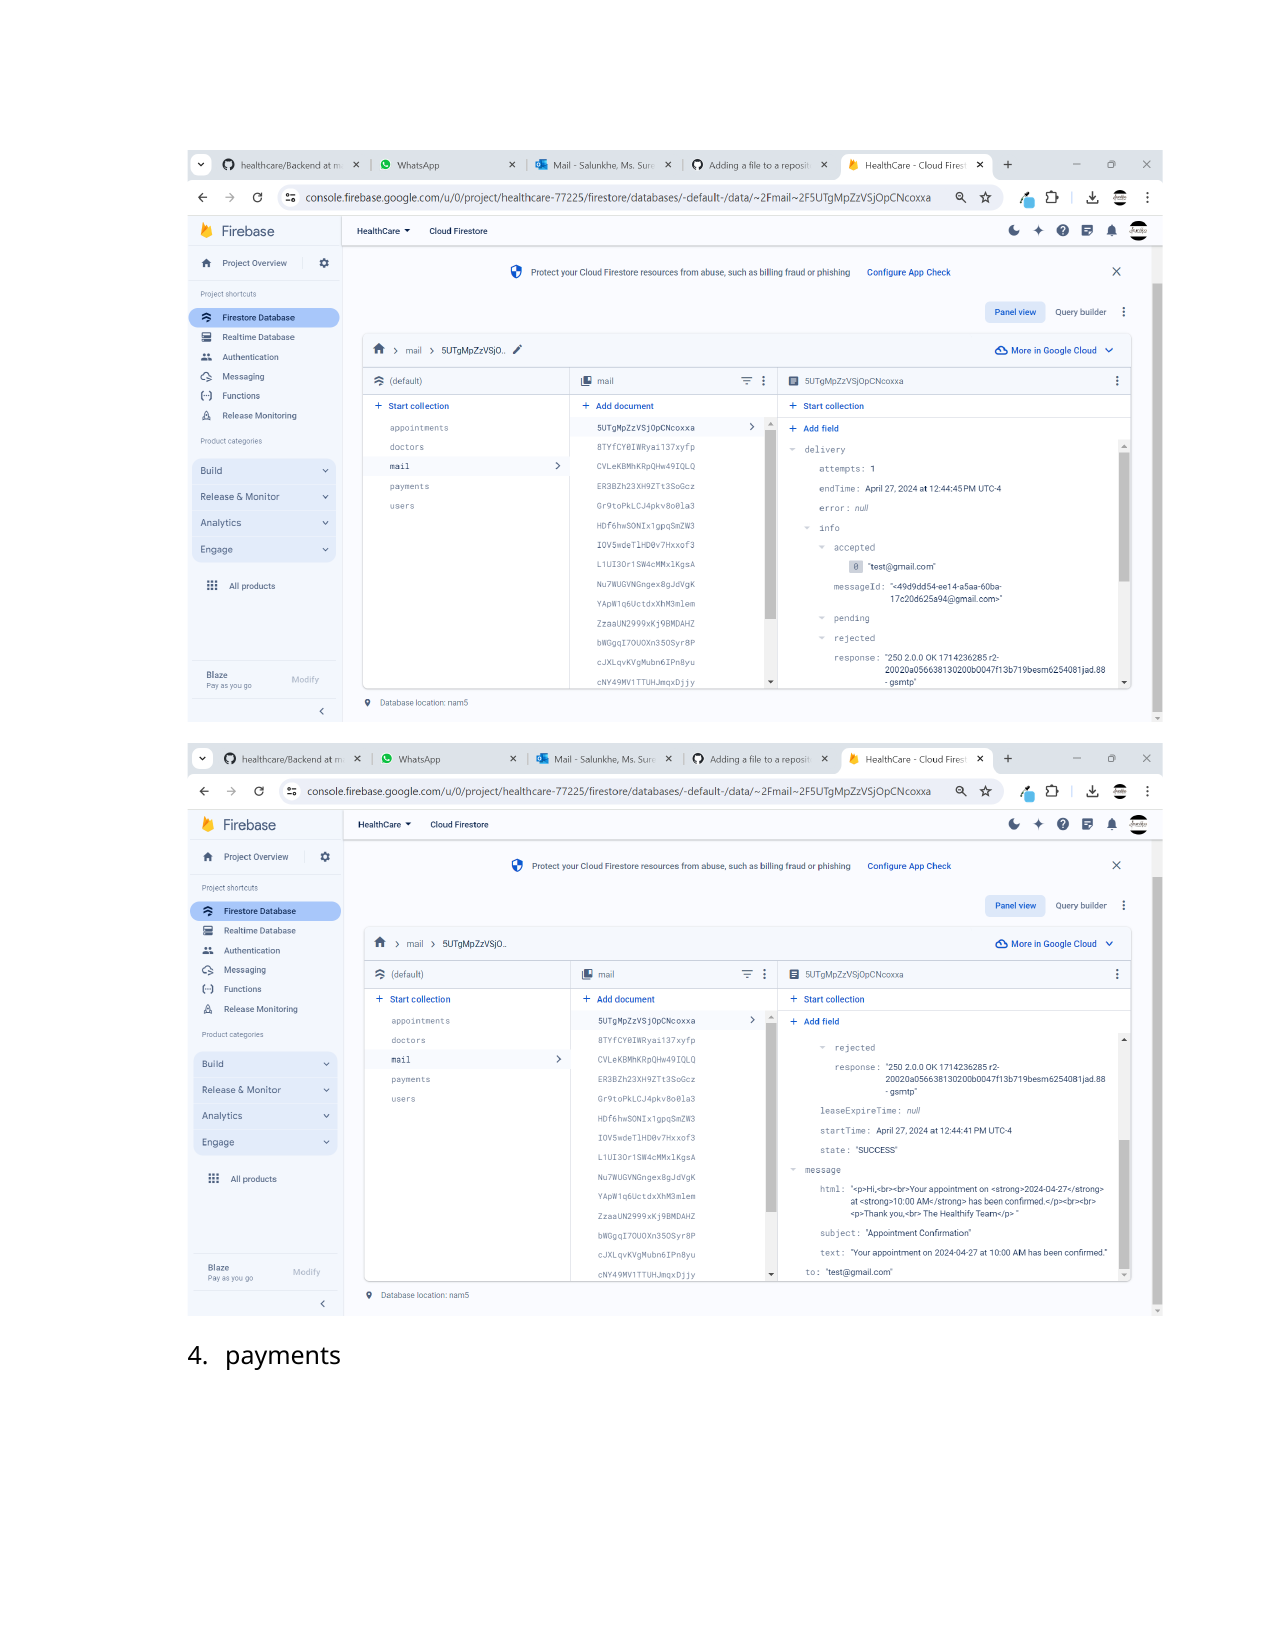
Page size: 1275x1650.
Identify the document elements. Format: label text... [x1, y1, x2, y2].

picture [187, 743, 1163, 1316]
list payments [187, 1338, 1125, 1372]
picture [187, 150, 1163, 722]
